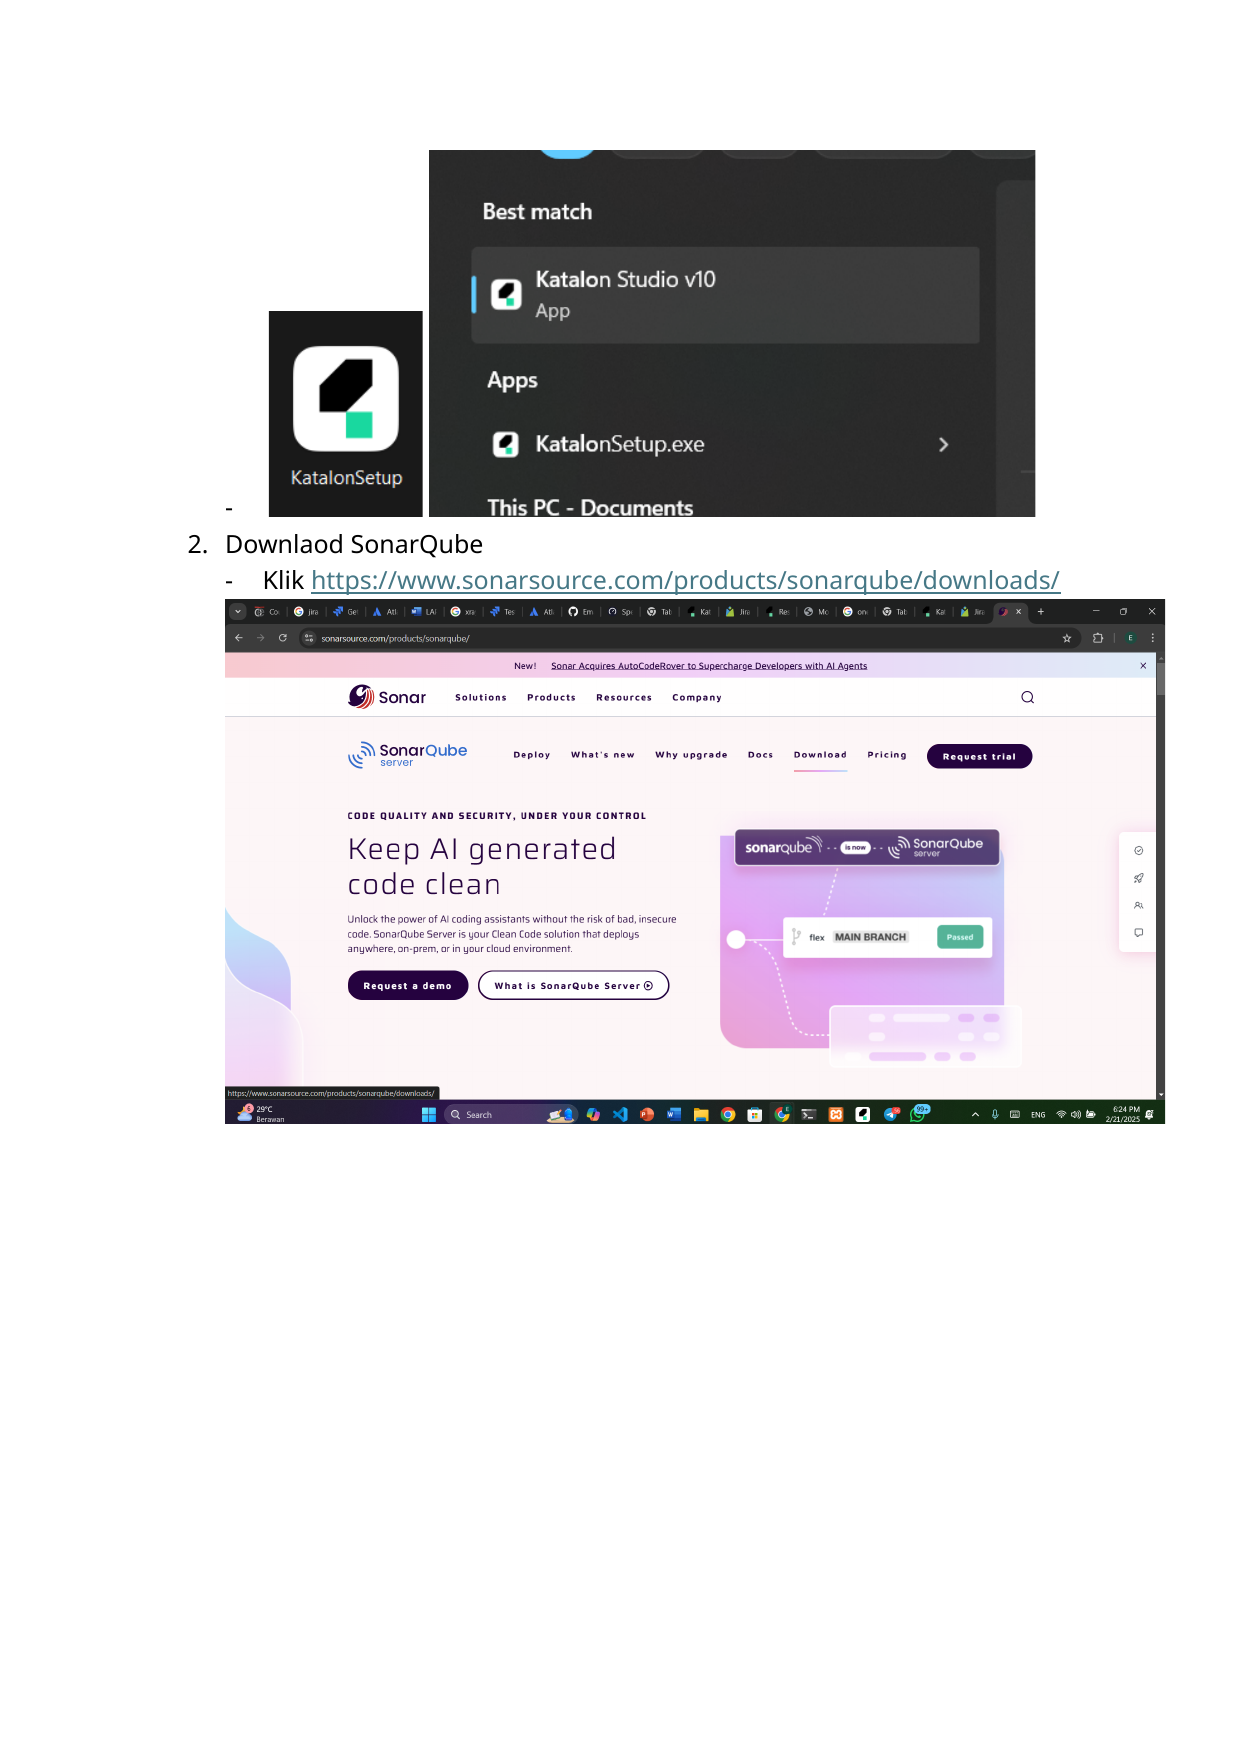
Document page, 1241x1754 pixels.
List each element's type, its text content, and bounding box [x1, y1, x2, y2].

picture [429, 150, 1036, 517]
list Downlaod SonarQube [187, 526, 1090, 560]
picture [225, 599, 1166, 1124]
list Klik https://www.sonarsource.com/products/sonarqube/downloads/ [225, 563, 1090, 597]
picture [268, 311, 423, 517]
